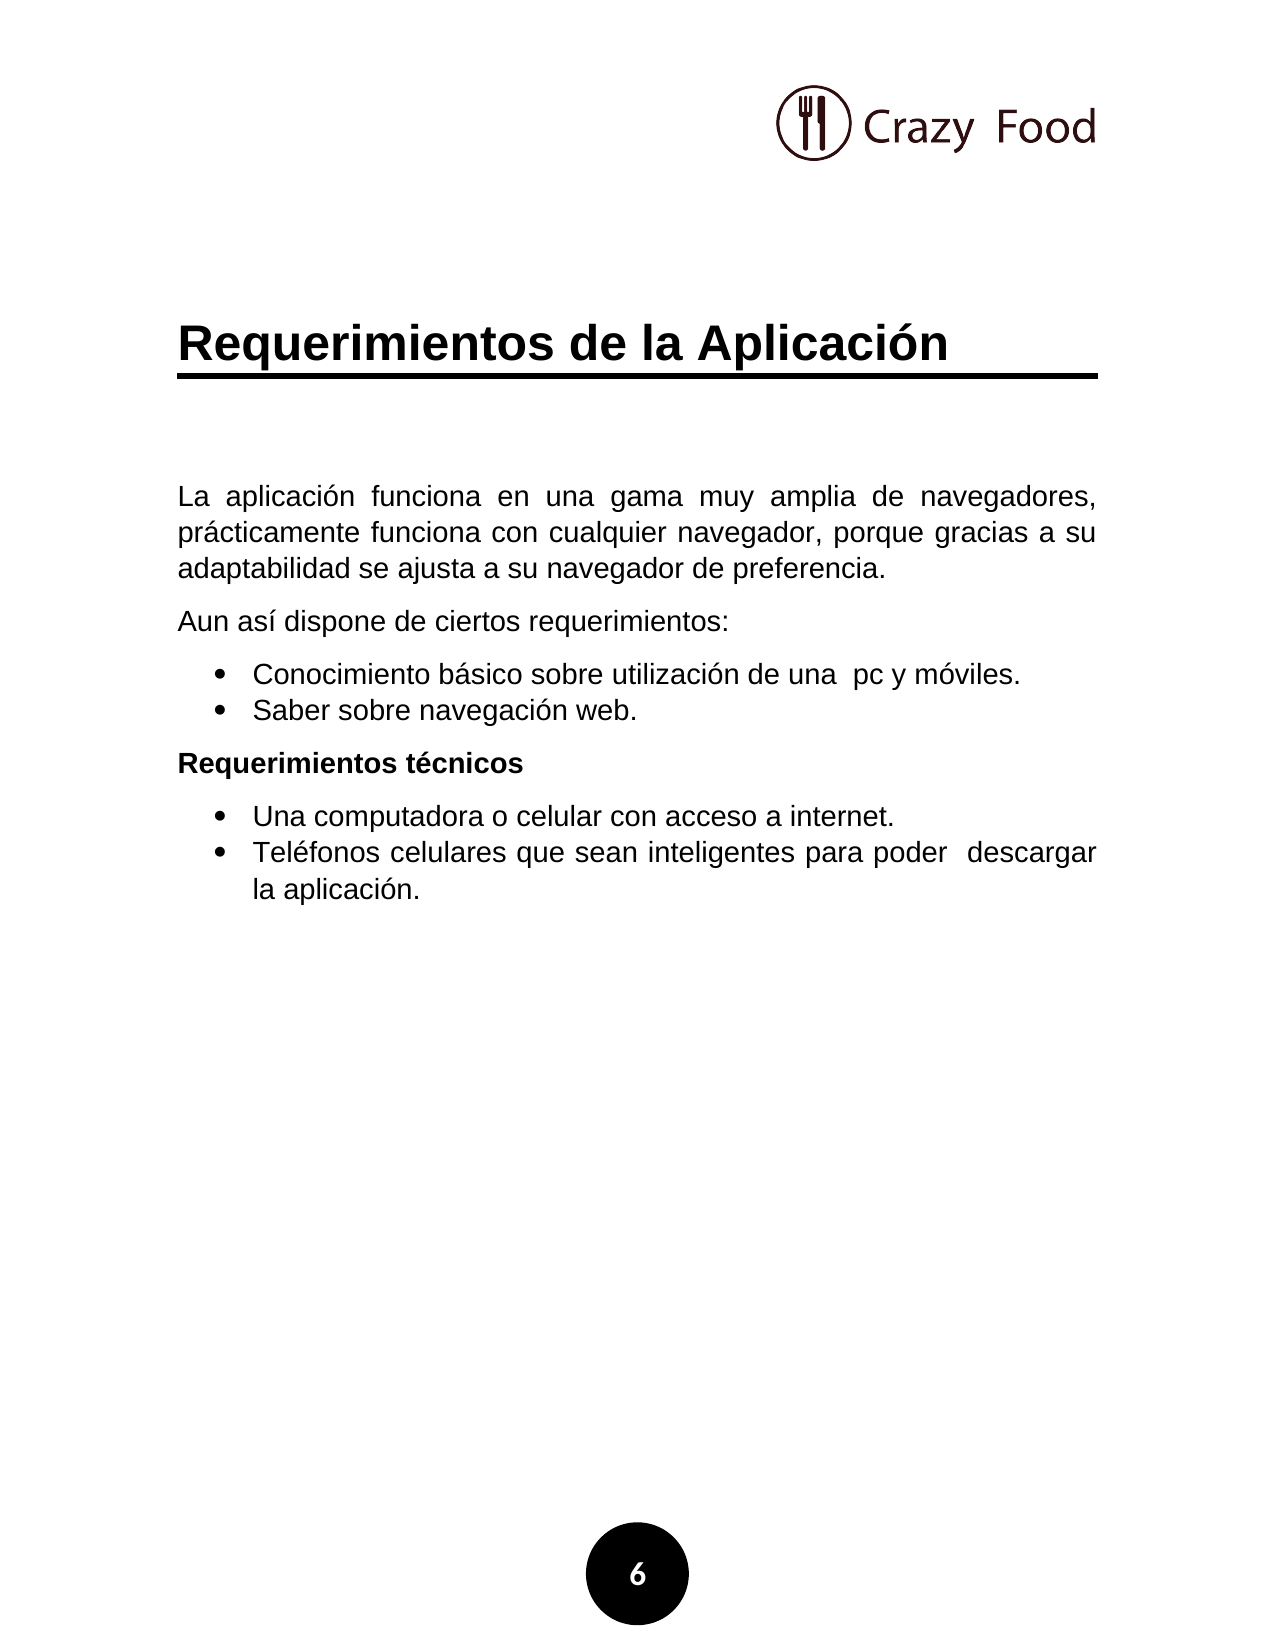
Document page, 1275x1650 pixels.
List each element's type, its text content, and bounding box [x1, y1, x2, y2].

picture [761, 73, 1098, 173]
text Aun así dispone de ciertos requerimientos: [177, 604, 1098, 637]
text Requerimientos técnicos [177, 746, 1098, 780]
subtitle Requerimientos de la Aplicación [177, 313, 1098, 373]
text La aplicación funciona en una gama muy amplia de navegadores, prácticamente funciona con cualquier navegador, porque gracias a su adaptabilidad se ajusta a su navegador de preferencia. [177, 479, 1098, 585]
list Conocimiento básico sobre utilización de una pc y móviles. [215, 657, 1098, 691]
list Saber sobre navegación web. [215, 693, 1098, 727]
list Una computadora o celular con acceso a internet. [215, 799, 1098, 833]
list Teléfonos celulares que sean inteligentes para poder descargar la aplicación. [215, 835, 1098, 905]
